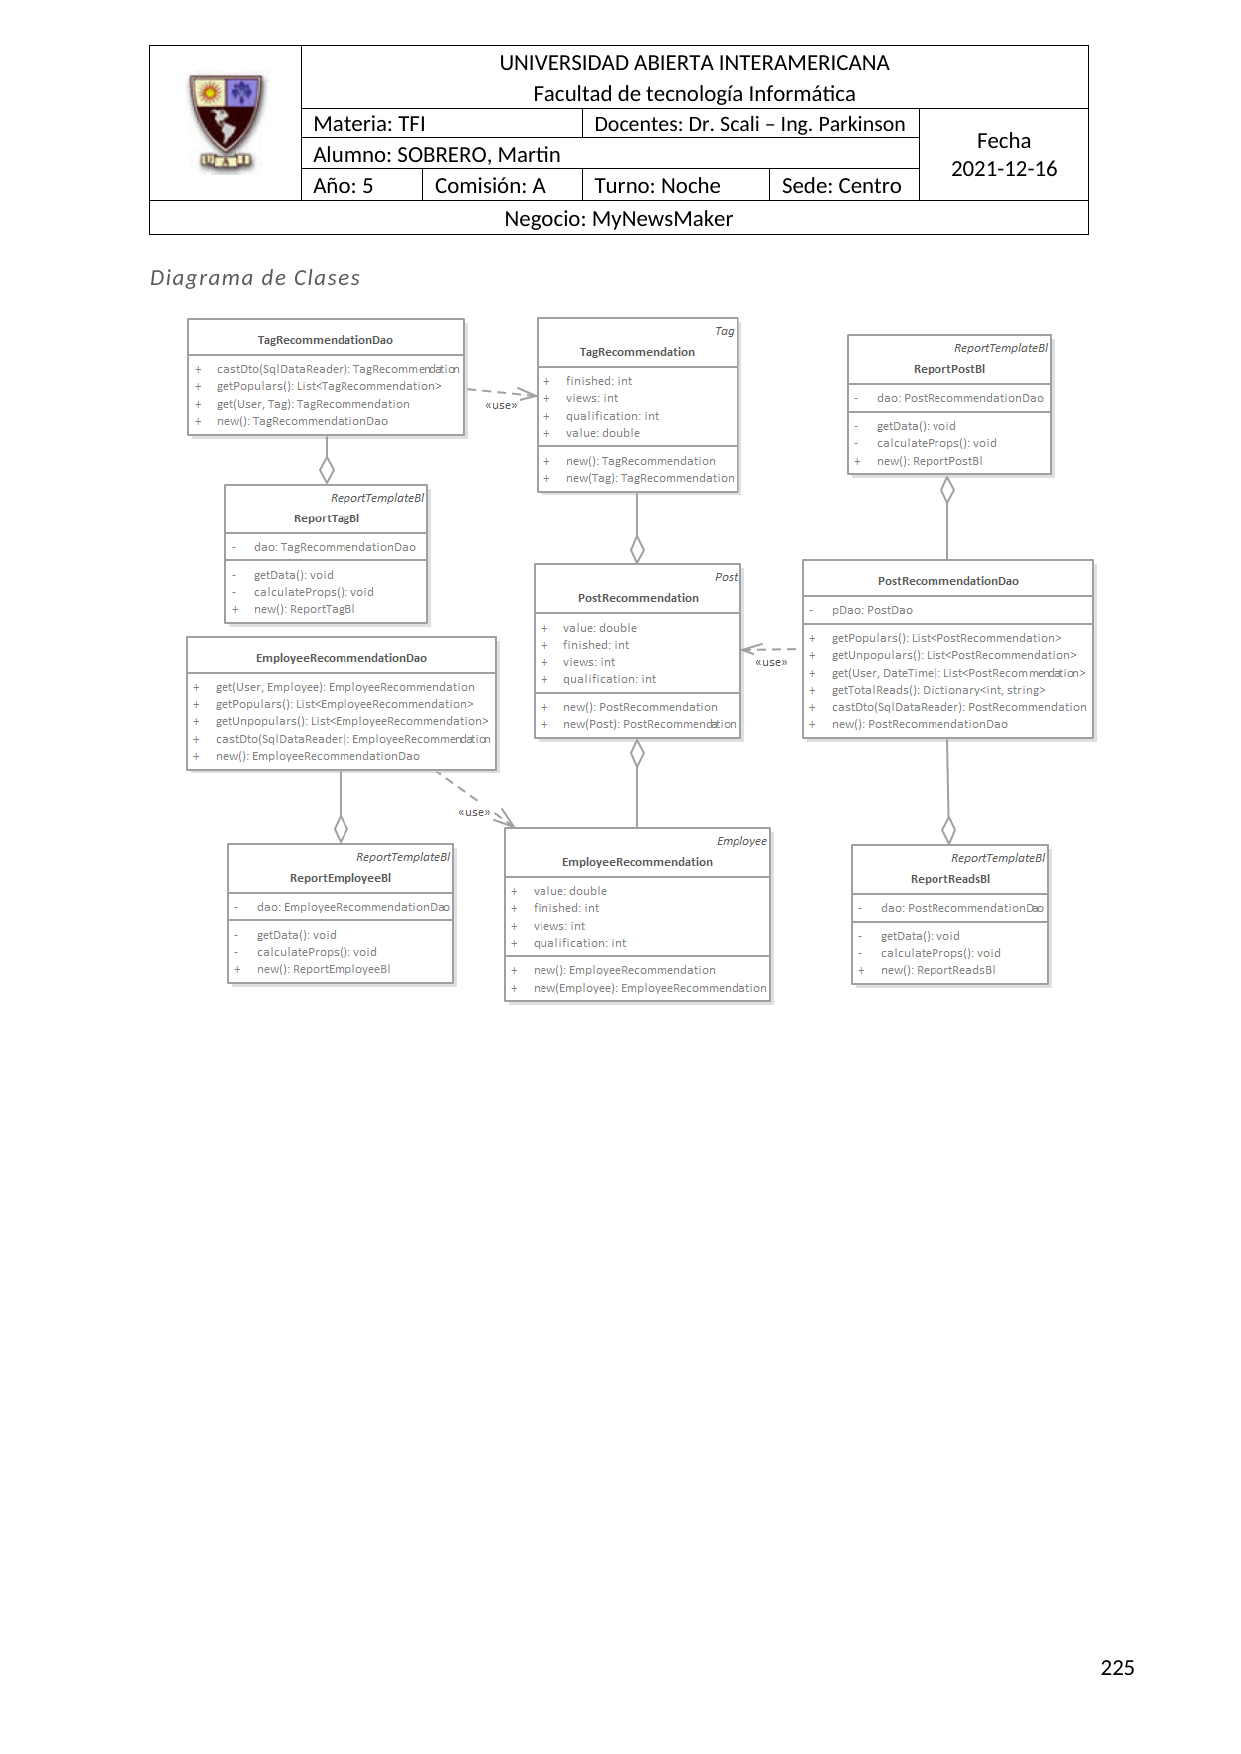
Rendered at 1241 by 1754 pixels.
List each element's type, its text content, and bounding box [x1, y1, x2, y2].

subtitle Diagrama de Clases [150, 263, 1135, 291]
picture [175, 67, 276, 180]
picture [183, 311, 1102, 1009]
